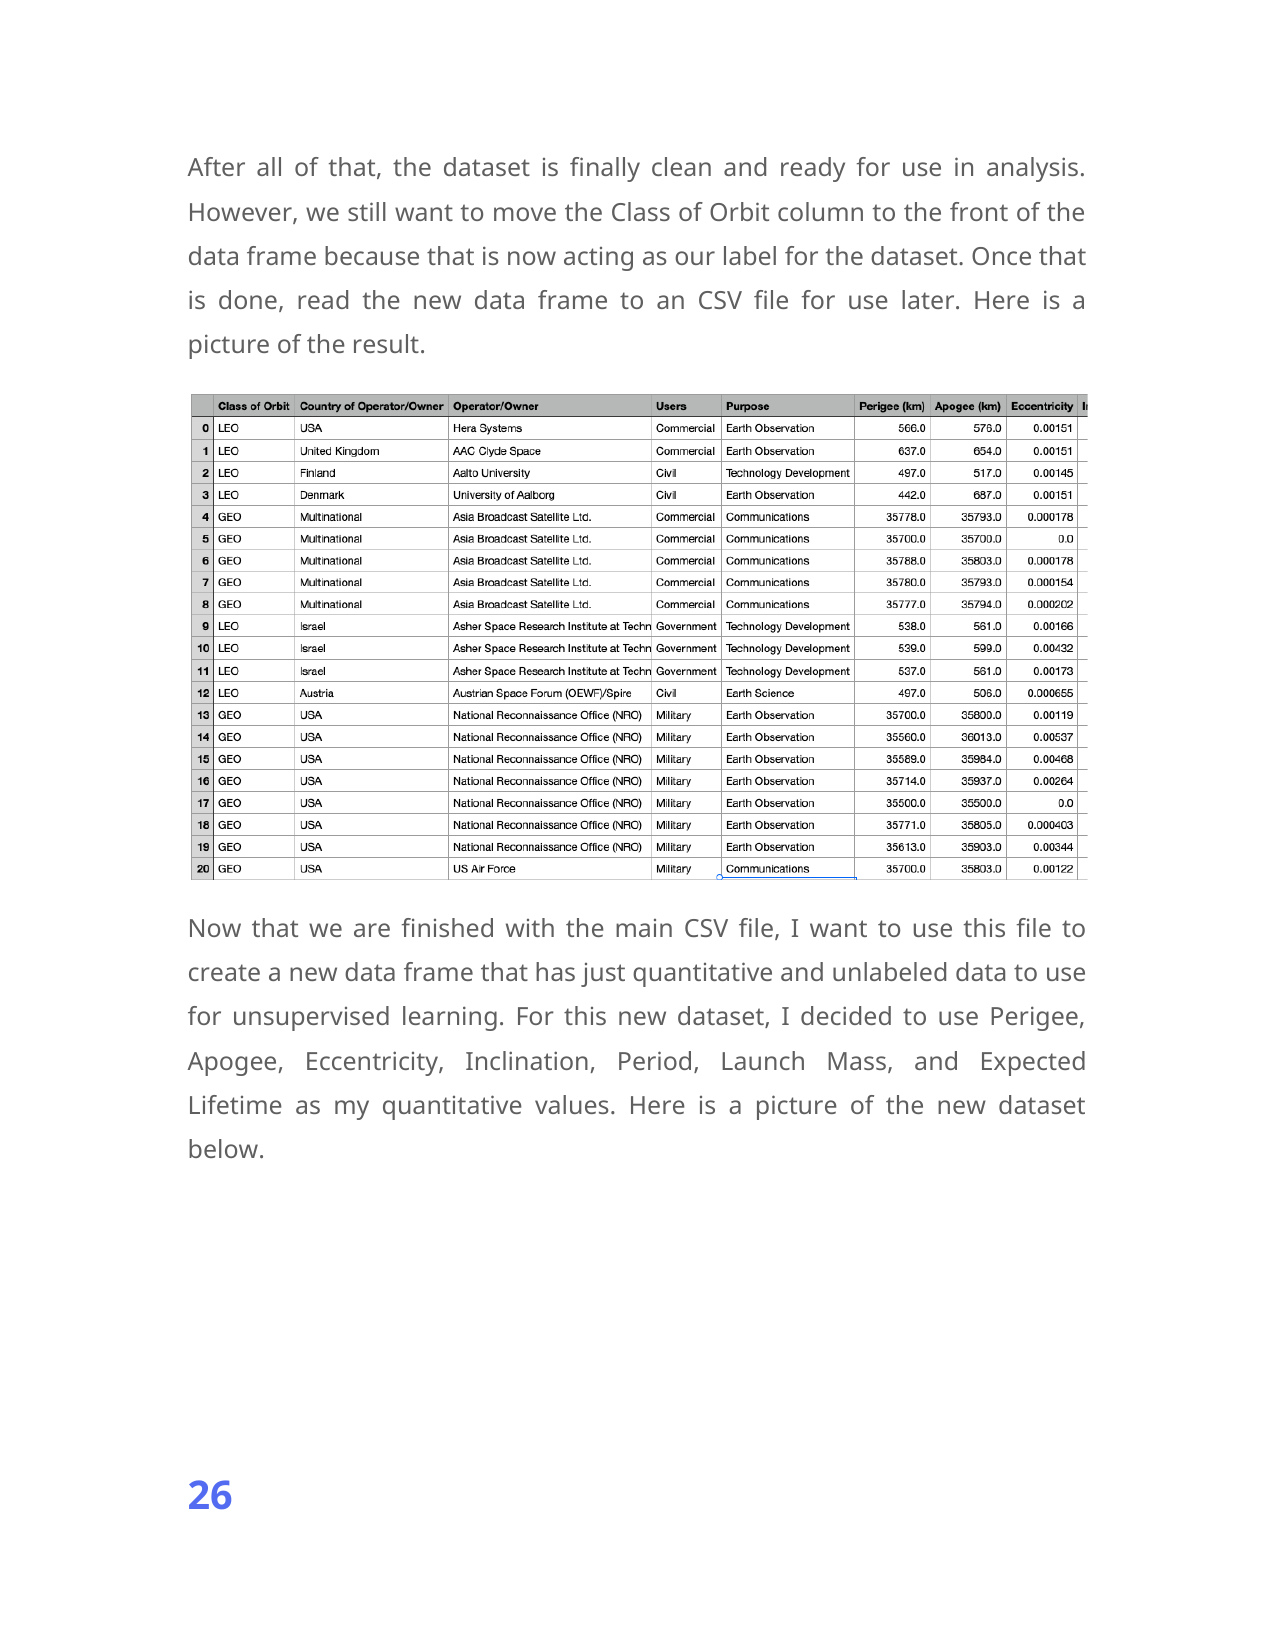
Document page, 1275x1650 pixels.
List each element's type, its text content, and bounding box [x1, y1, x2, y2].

text Now that we are finished with the main CSV file, I want to use this file to create a new data frame that has just quantitative and unlabeled data to use for unsupervised learning. For this new dataset, I decided to use Perigee, Apogee, Eccentricity, Inclination, Period, Launch Mass, and Expected Lifetime as my quantitative values. Here is a picture of the new dataset below. [187, 911, 1087, 1166]
text After all of that, the dataset is finally clean and ready for use in analysis. However, we still want to move the Class of Orbit column to the front of the data frame because that is now acting as our label for the dataset. Once that is done, read the new data frame to an CSV file for use later. Here is a picture of the result. [187, 150, 1087, 361]
picture [187, 392, 1088, 880]
